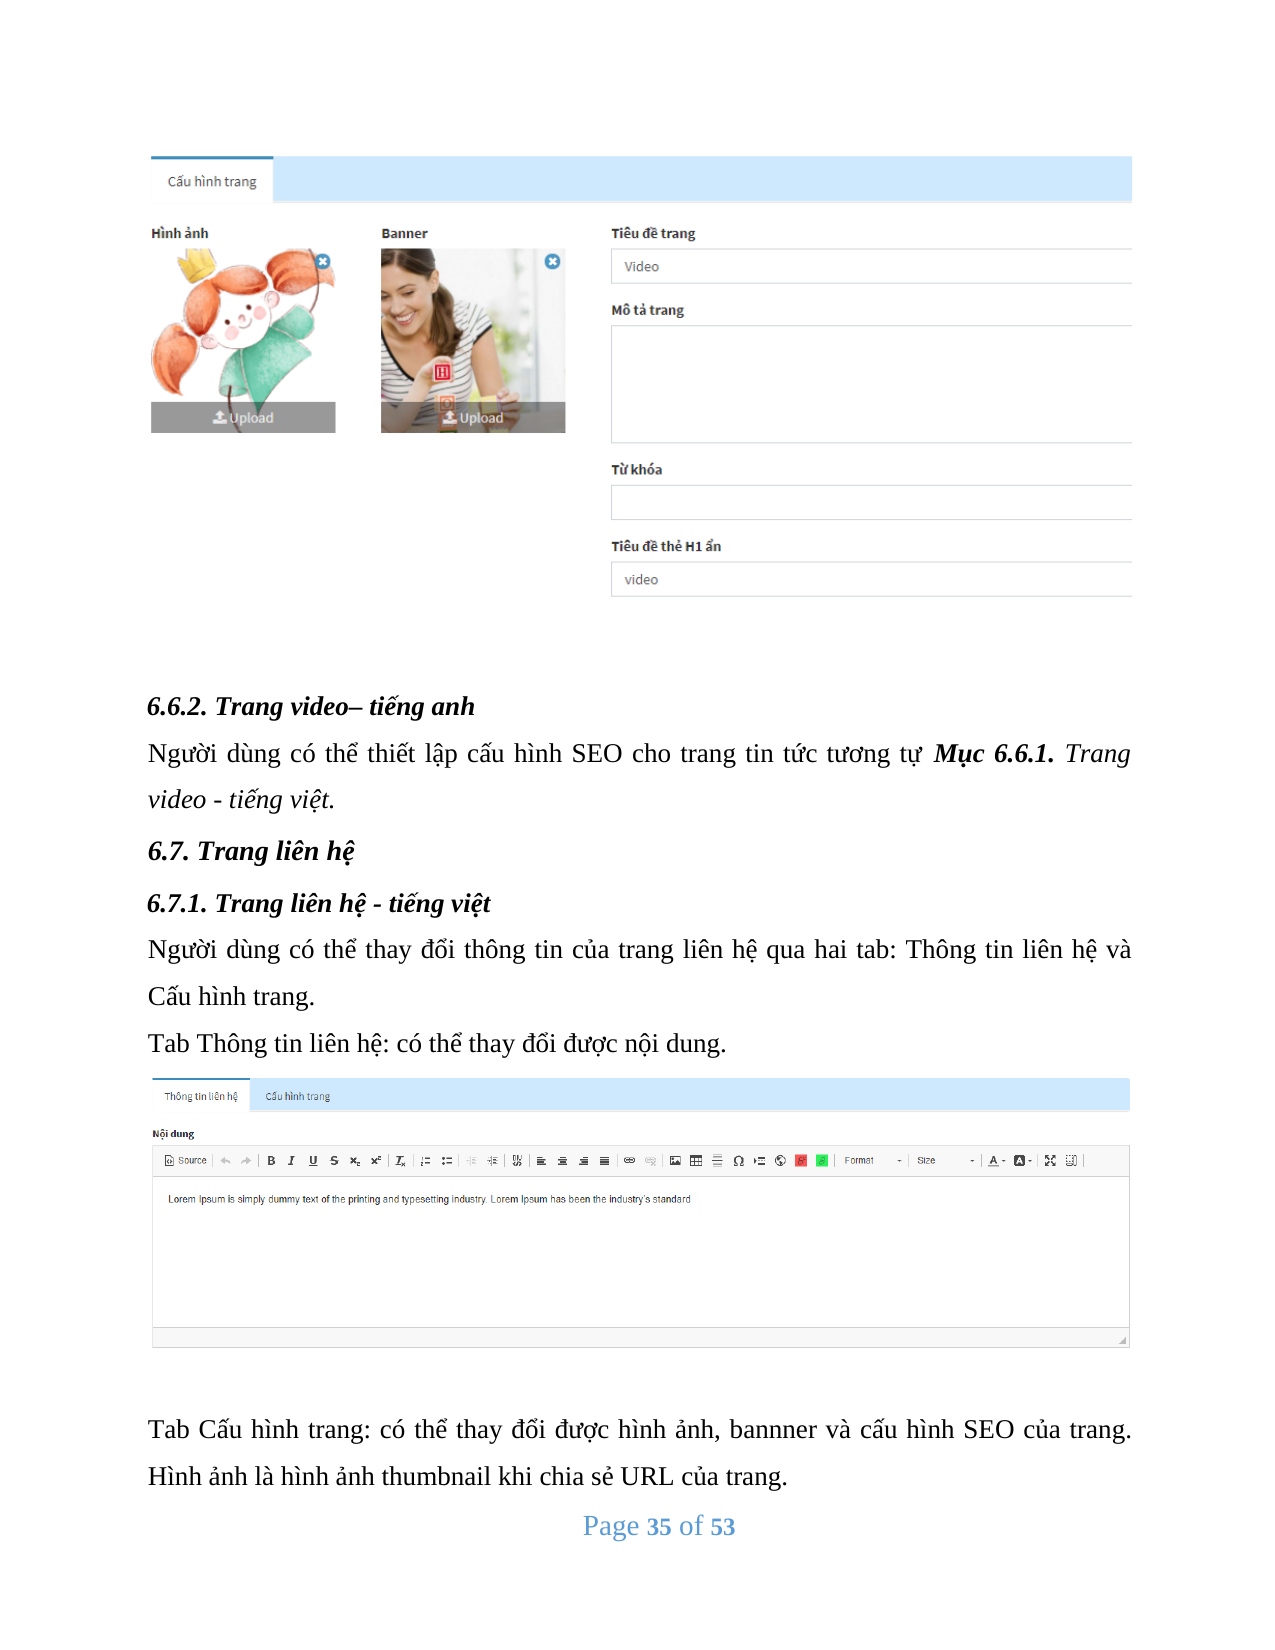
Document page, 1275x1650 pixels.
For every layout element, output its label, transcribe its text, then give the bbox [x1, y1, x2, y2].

picture [147, 1073, 1134, 1350]
text Tab Thông tin liên hệ: có thể thay đổi được nội dung. [148, 1027, 1133, 1058]
subtitle 6.7. Trang liên hệ [148, 834, 1133, 867]
text Tab Cấu hình trang: có thể thay đổi được hình ảnh, bannner và cấu hình SEO của trang. Hình ảnh là hình ảnh thumbnail khi chia sẻ URL của trang. [148, 1413, 1133, 1491]
text Người dùng có thể thay đổi thông tin của trang liên hệ qua hai tab: Thông tin liên hệ và Cấu hình trang. [148, 934, 1133, 1011]
picture [146, 150, 1133, 603]
subtitle 6.7.1. Trang liên hệ - tiếng việt [147, 887, 1133, 918]
subtitle 6.6.2. Trang video– tiếng anh [147, 690, 1133, 721]
text Người dùng có thể thiết lập cấu hình SEO cho trang tin tức tương tự Mục 6.6.1. Trang video - tiếng việt. [148, 737, 1133, 814]
